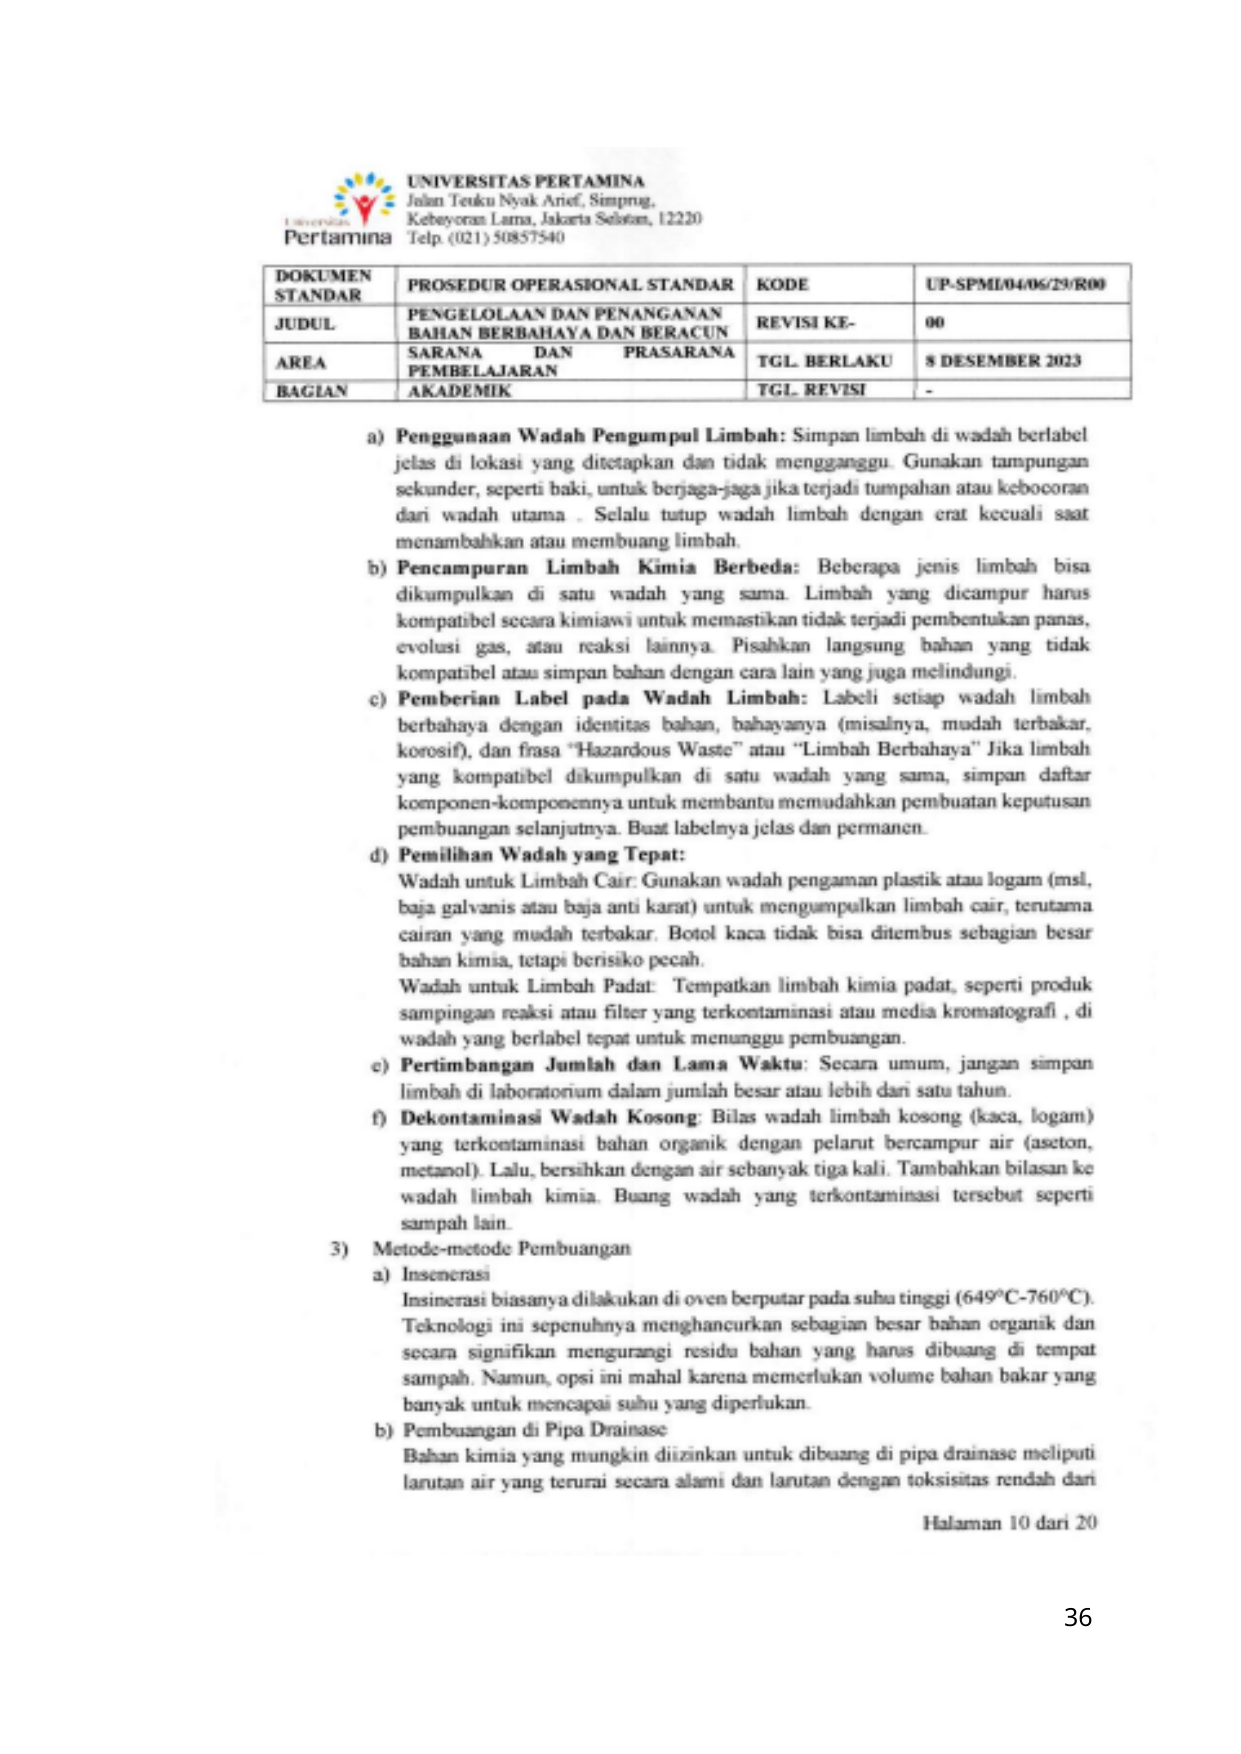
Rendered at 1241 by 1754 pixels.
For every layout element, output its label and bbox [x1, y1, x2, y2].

picture [214, 147, 1159, 1556]
